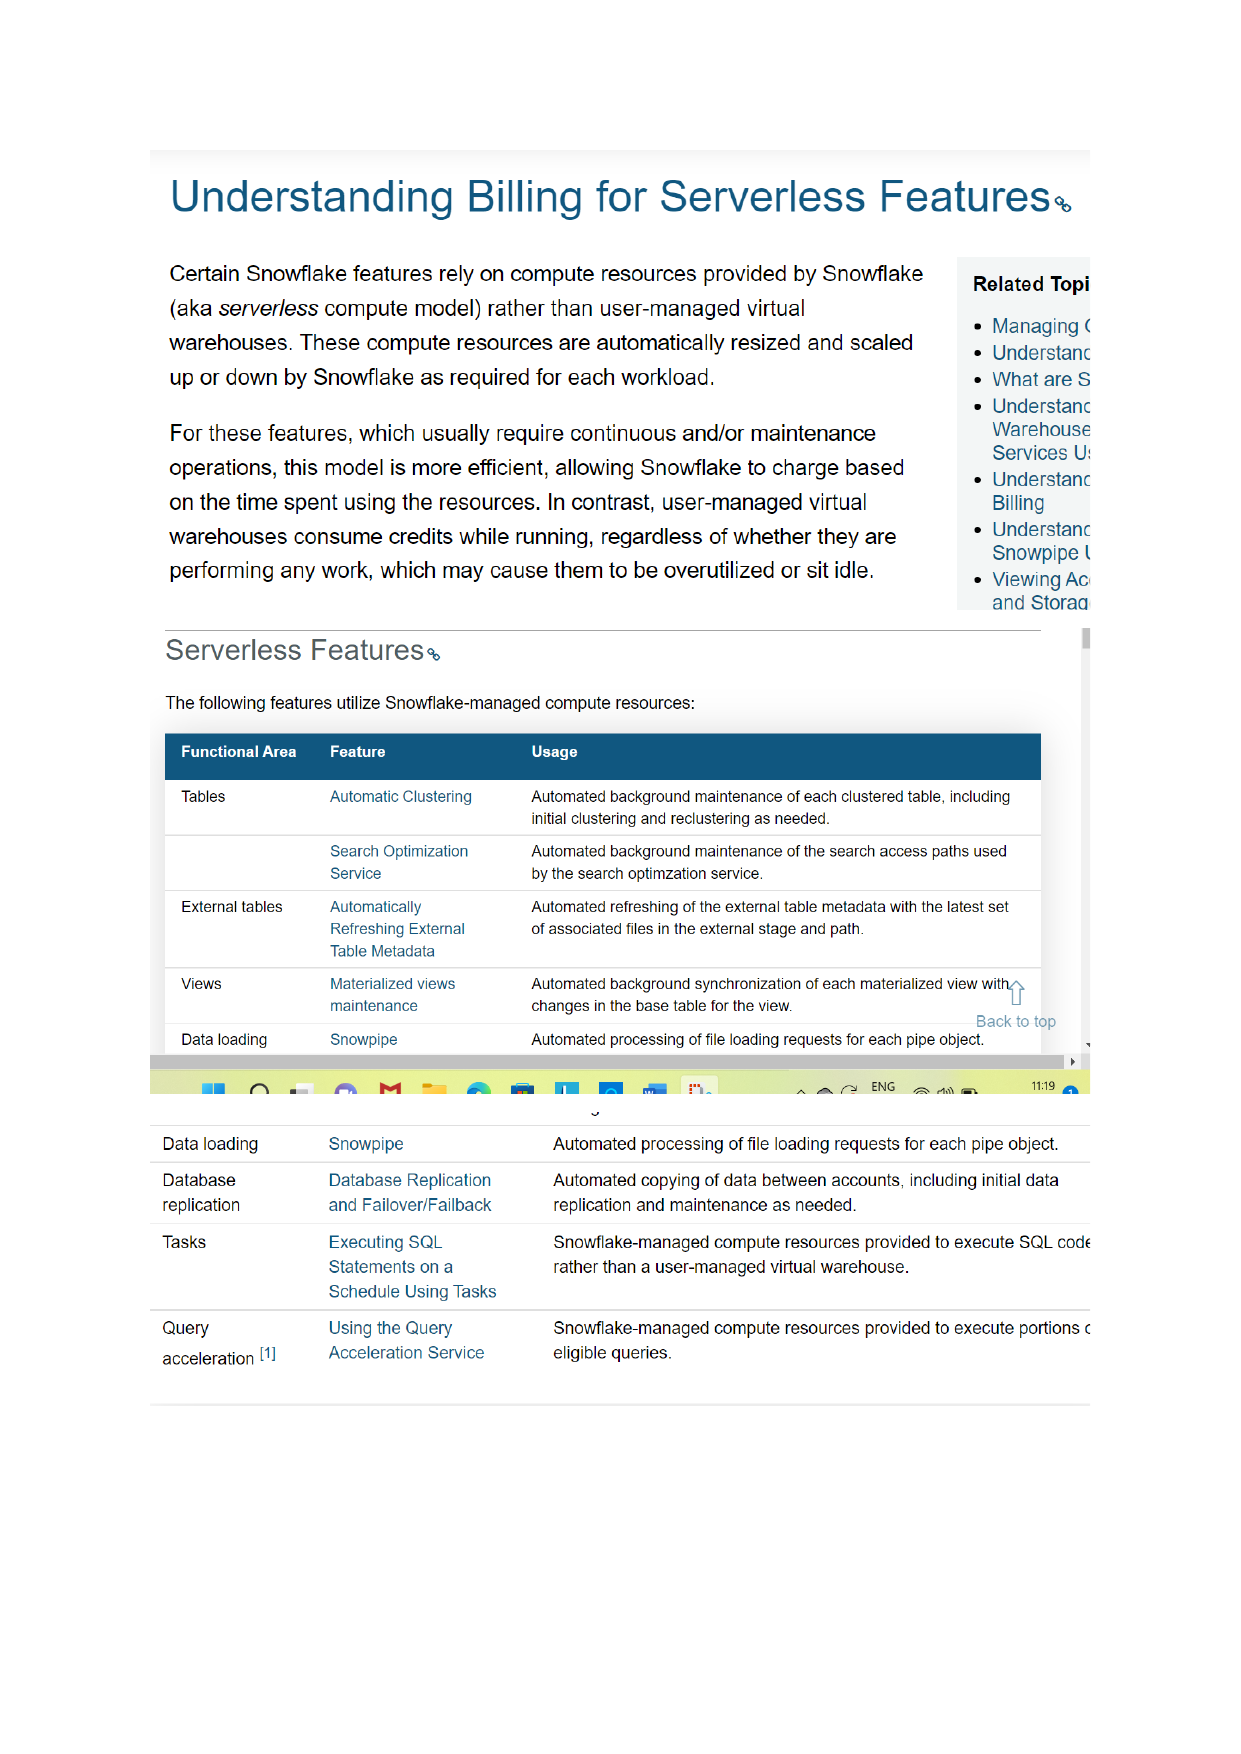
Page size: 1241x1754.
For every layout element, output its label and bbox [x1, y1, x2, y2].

picture [150, 150, 1091, 610]
picture [150, 1112, 1091, 1406]
picture [150, 628, 1091, 1094]
